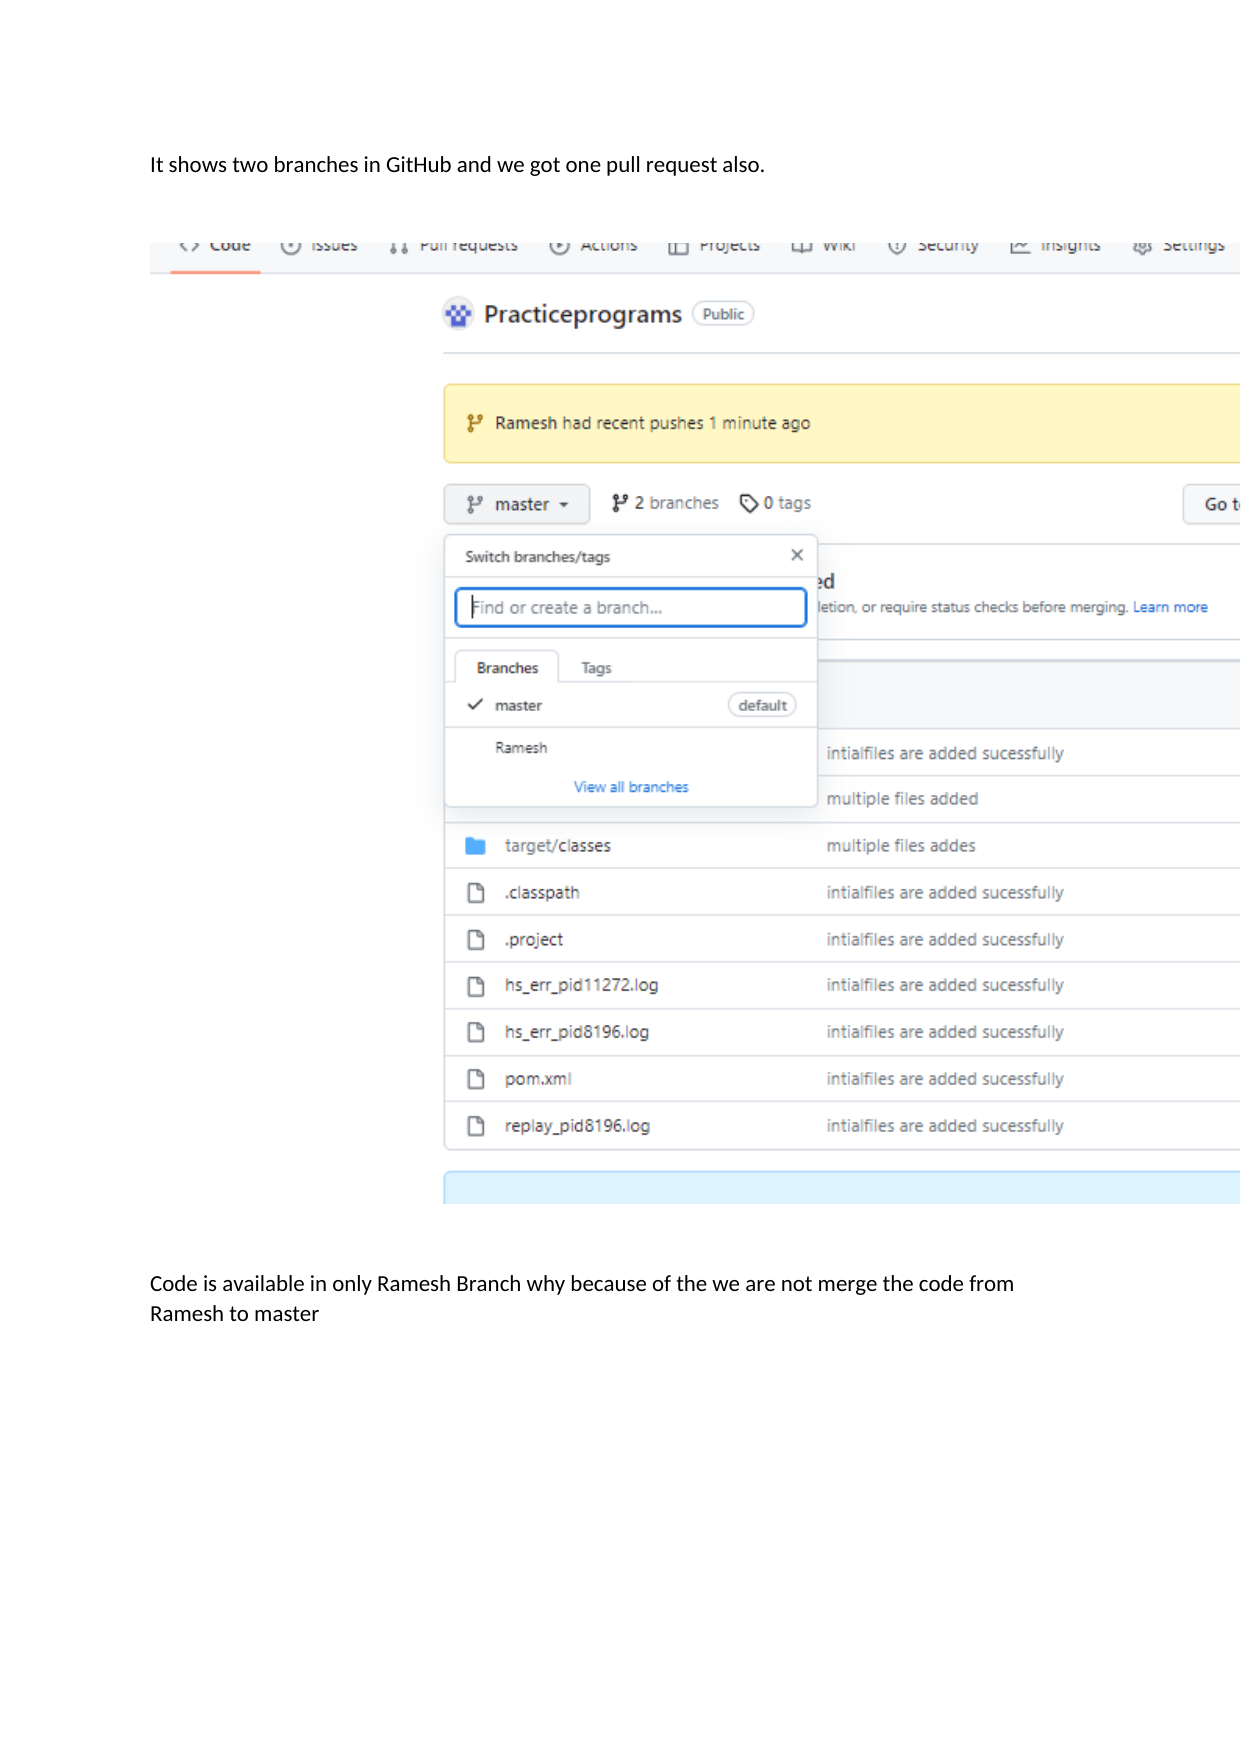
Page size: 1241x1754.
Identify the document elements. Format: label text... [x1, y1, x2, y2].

text It shows two branches in GitHub and we got one pull request also. [150, 150, 1090, 178]
picture [150, 243, 1241, 1204]
text Code is available in only Ramesh Branch why because of the we are not merge the code from Ramesh to master [150, 1269, 1090, 1327]
